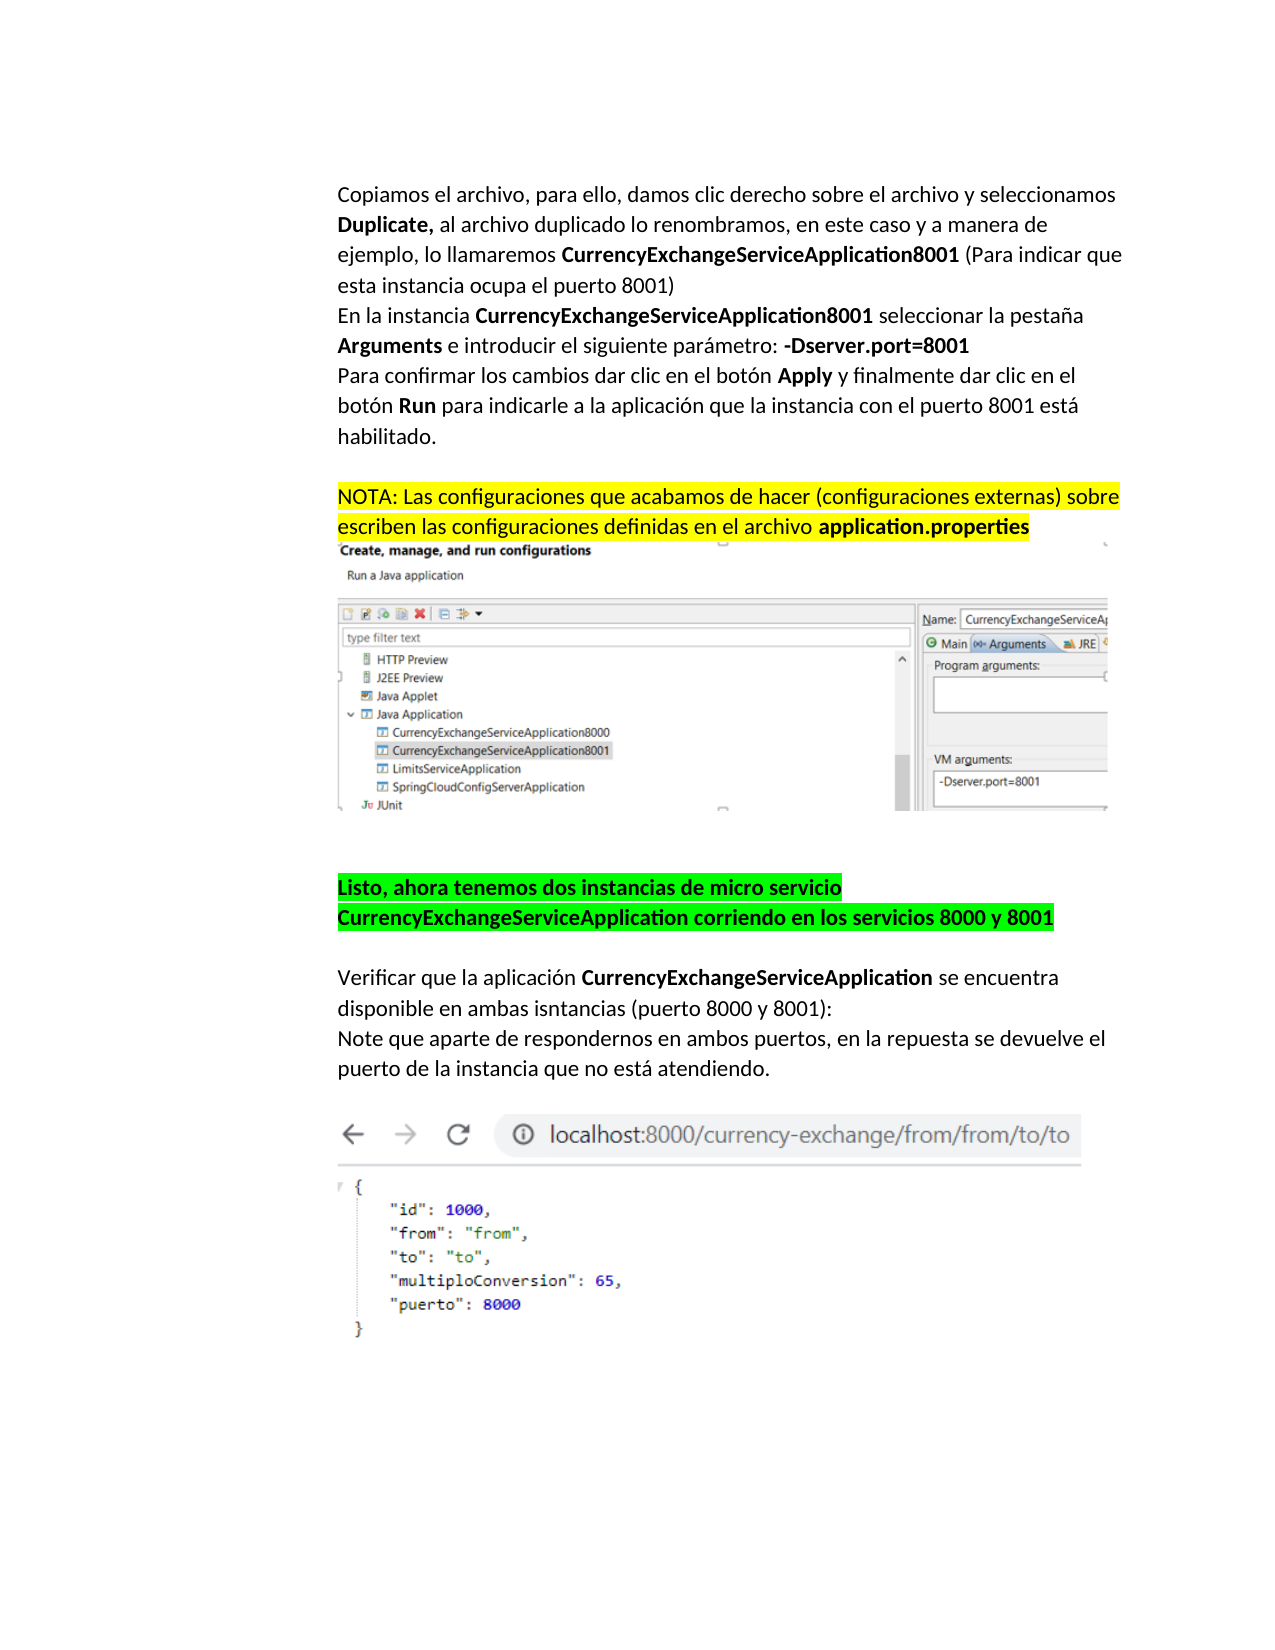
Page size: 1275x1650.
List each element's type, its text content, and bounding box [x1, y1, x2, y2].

picture [337, 1114, 1082, 1344]
list Para confirmar los cambios dar clic en el botón Apply y finalmente dar clic en el botón Run para indicarle a la aplicación que la instancia con el puerto 8001 está habilitado. [337, 361, 1125, 450]
list En la instancia CurrencyExchangeServiceApplication8001 seleccionar la pestaña Arguments e introducir el siguiente parámetro: -Dserver.port=8001 [337, 301, 1125, 359]
list Listo, ahora tenemos dos instancias de micro servicio CurrencyExchangeServiceApplication corriendo en los servicios 8000 y 8001 [337, 873, 1125, 931]
picture [337, 542, 1108, 811]
list Copiamos el archivo, para ello, damos clic derecho sobre el archivo y seleccionamos Duplicate, al archivo duplicado lo renombramos, en este caso y a manera de ejemplo, lo llamaremos CurrencyExchangeServiceApplication8001 (Para indicar que esta instancia ocupa el puerto 8001) [337, 180, 1125, 299]
list Note que aparte de respondernos en ambos puertos, en la repuesta se devuelve el puerto de la instancia que no está atendiendo. [337, 1024, 1125, 1082]
list Verificar que la aplicación CurrencyExchangeServiceApplication se encuentra disponible en ambas isntancias (puerto 8000 y 8001): [337, 963, 1125, 1022]
list NOTA: Las configuraciones que acabamos de hacer (configuraciones externas) sobre escriben las configuraciones definidas en el archivo application.properties [337, 482, 1125, 541]
